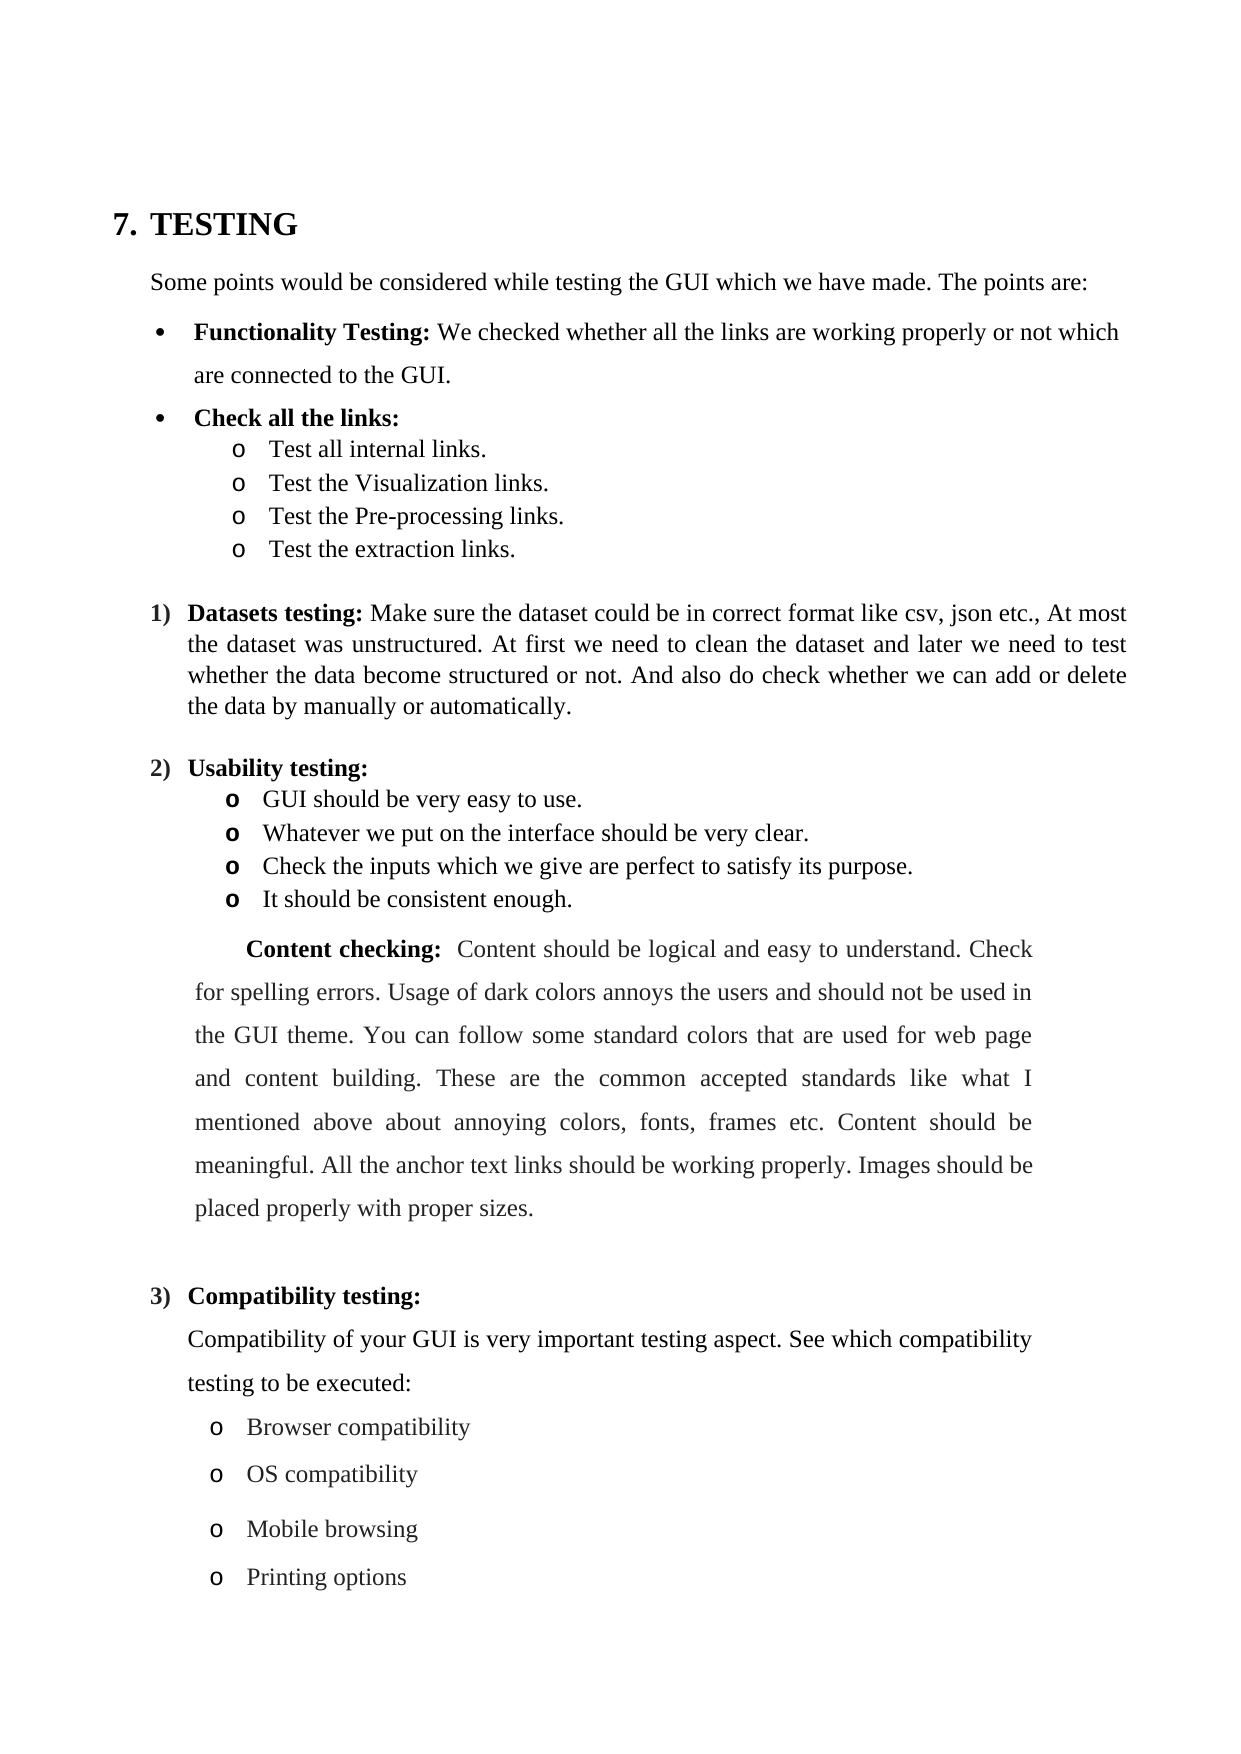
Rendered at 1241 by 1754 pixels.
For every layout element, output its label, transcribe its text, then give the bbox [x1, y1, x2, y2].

text Content checking: Content should be logical and easy to understand. Check for spelling errors. Usage of dark colors annoys the users and should not be used in the GUI theme. You can follow some standard colors that are used for web page and content building. These are the common accepted standards like what I mentioned above about annoying colors, fonts, frames etc. Content should be meaningful. All the anchor text links should be working properly. Images should be placed properly with proper sizes. [157, 934, 1033, 1222]
list Functionality Testing: We checked whether all the links are working properly or not which are connected to the GUI. [156, 317, 1128, 389]
list OS compatibility [209, 1459, 1047, 1490]
list Browser compatibility [209, 1412, 1047, 1443]
list Mobile browsing [209, 1514, 1047, 1545]
list Test the Pre-processing links. [231, 501, 1128, 532]
list GUI should be very easy to use. [225, 784, 1128, 815]
text Some points would be considered while testing the GUI which we have made. The points are: [112, 267, 1128, 296]
list Compatibility of your GUI is very important testing aspect. See which compatibility testing to be executed: [187, 1324, 1033, 1396]
list Test the Visualization links. [231, 468, 1128, 498]
list Printing options [209, 1562, 1047, 1593]
list Datasets testing: Make sure the dataset could be in correct format like csv, json etc., At most the dataset was unstructured. At first we need to clean the dataset and later we need to test whether the data become structured or not. And also do check whether we can add or delete the data by manually or automatically. [150, 598, 1128, 720]
list Usability testing: [150, 753, 1128, 782]
list Test the extraction links. [231, 534, 1128, 565]
list Compatibility testing: [150, 1281, 1033, 1310]
list It should be consistent enough. [225, 884, 1128, 915]
list Whatever we put on the interface should be very clear. [225, 818, 1128, 849]
list Check the inputs which we give are perfect to satisfy its purpose. [225, 851, 1128, 882]
list Test all internal links. [231, 434, 1128, 465]
subtitle TESTING [112, 204, 1128, 242]
list Check all the links: [156, 403, 1128, 432]
